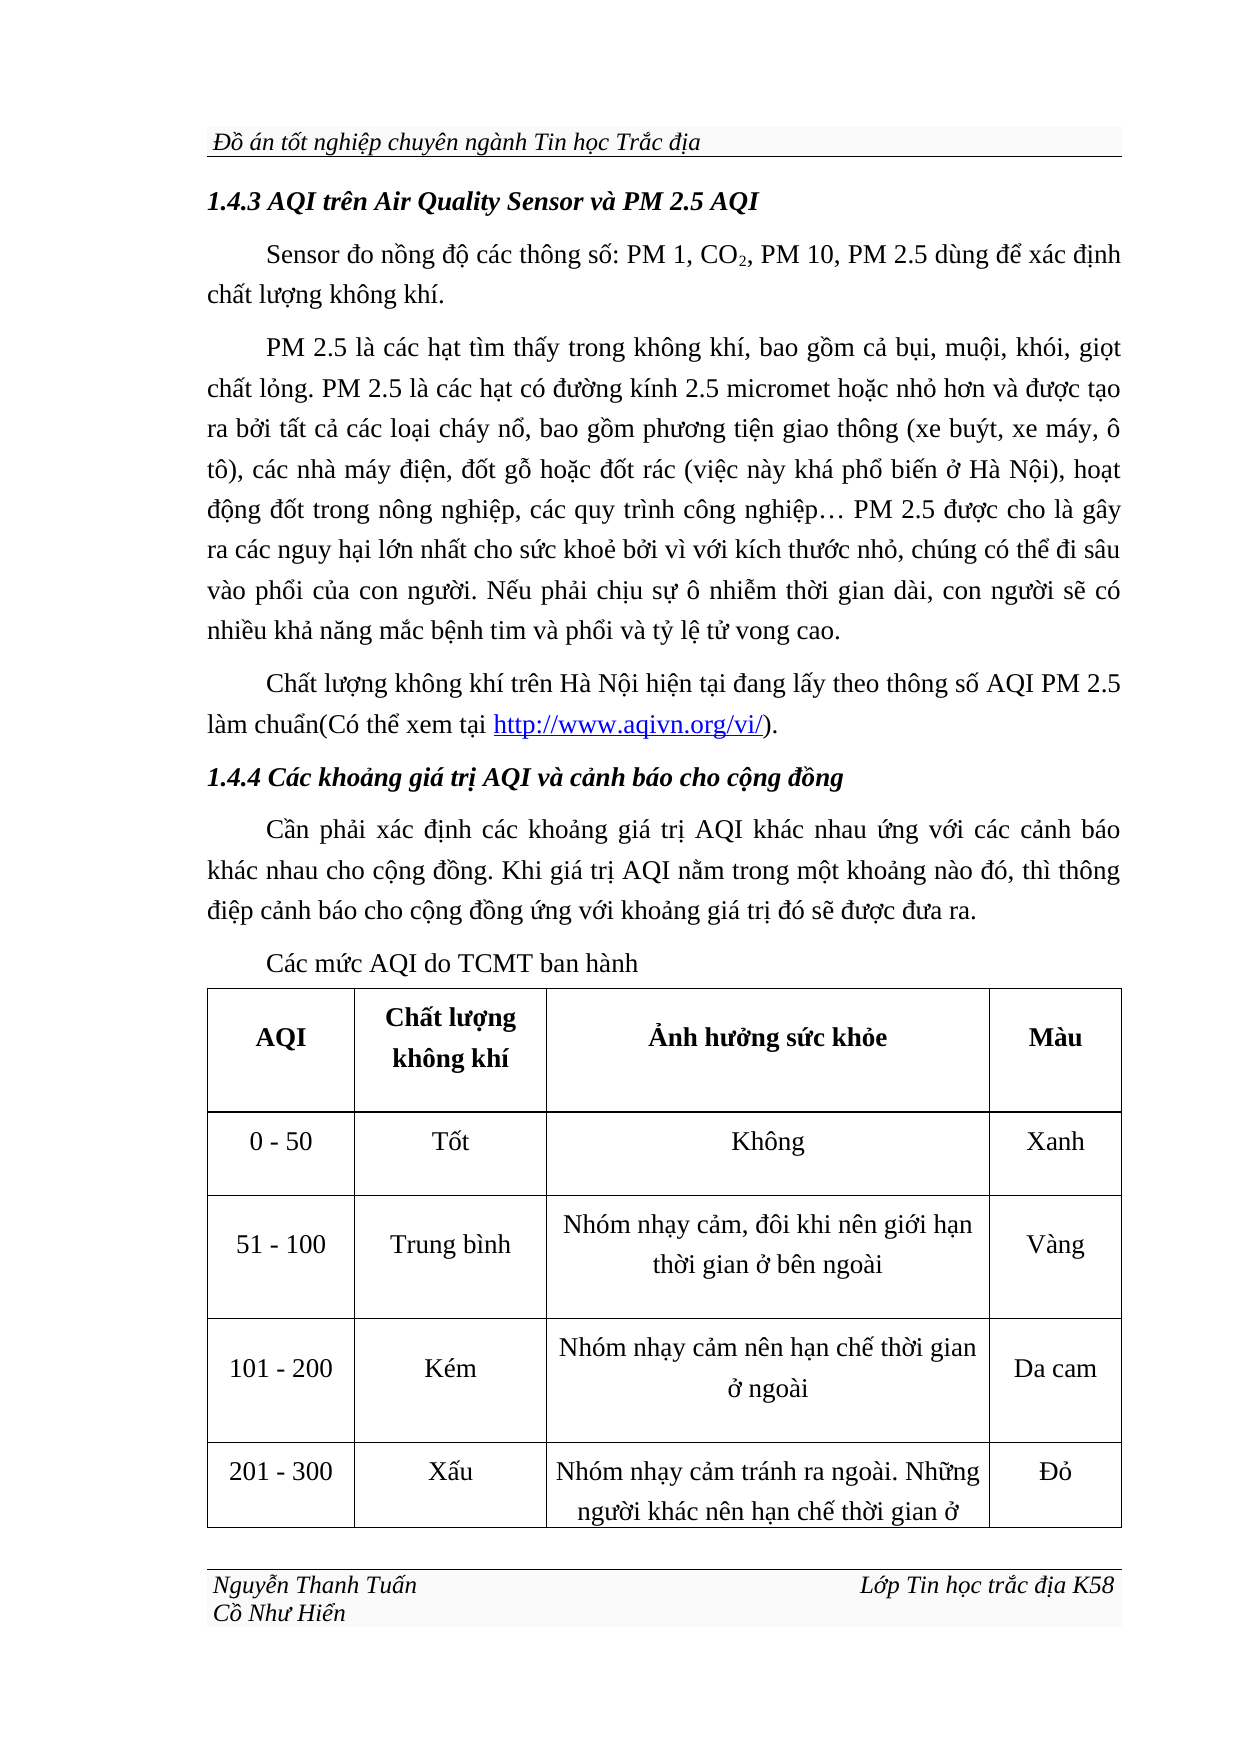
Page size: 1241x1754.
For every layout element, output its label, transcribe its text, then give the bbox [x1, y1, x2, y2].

table_cell 101 - 200 [208, 1319, 354, 1442]
text Các mức AQI do TCMT ban hành [207, 947, 1122, 978]
table_header Màu [990, 989, 1121, 1111]
table_cell Xấu [355, 1443, 546, 1527]
table_cell 51 - 100 [208, 1196, 354, 1318]
table_cell Kém [355, 1319, 546, 1442]
table_cell Nhóm nhạy cảm, đôi khi nên giới hạn thời gian ở bên ngoài [547, 1196, 989, 1318]
subtitle Các khoảng giá trị AQI và cảnh báo cho cộng đồng [207, 761, 1122, 792]
table_cell Nhóm nhạy cảm nên hạn chế thời gian ở ngoài [547, 1319, 989, 1442]
table_cell Xanh [990, 1113, 1121, 1194]
table_cell Vàng [990, 1196, 1121, 1318]
table_cell Da cam [990, 1319, 1121, 1442]
table_header AQI [208, 989, 354, 1111]
table_cell Trung bình [355, 1196, 546, 1318]
subtitle AQI trên Air Quality Sensor và PM 2.5 AQI [207, 185, 1122, 216]
table_cell 0 - 50 [208, 1113, 354, 1194]
text Sensor đo nồng độ các thông số: PM 1, CO2, PM 10, PM 2.5 dùng để xác định chất lượng không khí. [207, 238, 1122, 310]
table_cell 201 - 300 [208, 1443, 354, 1527]
table_cell Không [547, 1113, 989, 1194]
table_header Chất lượng không khí [355, 989, 546, 1111]
text Chất lượng không khí trên Hà Nội hiện tại đang lấy theo thông số AQI PM 2.5 làm chuẩn(Có thể xem tại http://www.aqivn.org/vi/). [207, 667, 1122, 739]
text PM 2.5 là các hạt tìm thấy trong không khí, bao gồm cả bụi, muội, khói, giọt chất lỏng. PM 2.5 là các hạt có đường kính 2.5 micromet hoặc nhỏ hơn và được tạo ra bởi tất cả các loại cháy nổ, bao gồm phương tiện giao thông (xe buýt, xe máy, ô tô), các nhà máy điện, đốt gỗ hoặc đốt rác (việc này khá phổ biến ở Hà Nội), hoạt động đốt trong nông nghiệp, các quy trình công nghiệp… PM 2.5 được cho là gây ra các nguy hại lớn nhất cho sức khoẻ bởi vì với kích thước nhỏ, chúng có thể đi sâu vào phổi của con người. Nếu phải chịu sự ô nhiễm thời gian dài, con người sẽ có nhiều khả năng mắc bệnh tim và phổi và tỷ lệ tử vong cao. [207, 332, 1122, 646]
table_cell Tốt [355, 1113, 546, 1194]
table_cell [547, 1443, 989, 1527]
table_cell Đỏ [990, 1443, 1121, 1527]
table_header Ảnh hưởng sức khỏe [547, 989, 989, 1111]
text Cần phải xác định các khoảng giá trị AQI khác nhau ứng với các cảnh báo khác nhau cho cộng đồng. Khi giá trị AQI nằm trong một khoảng nào đó, thì thông điệp cảnh báo cho cộng đồng ứng với khoảng giá trị đó sẽ được đưa ra. [207, 814, 1122, 926]
